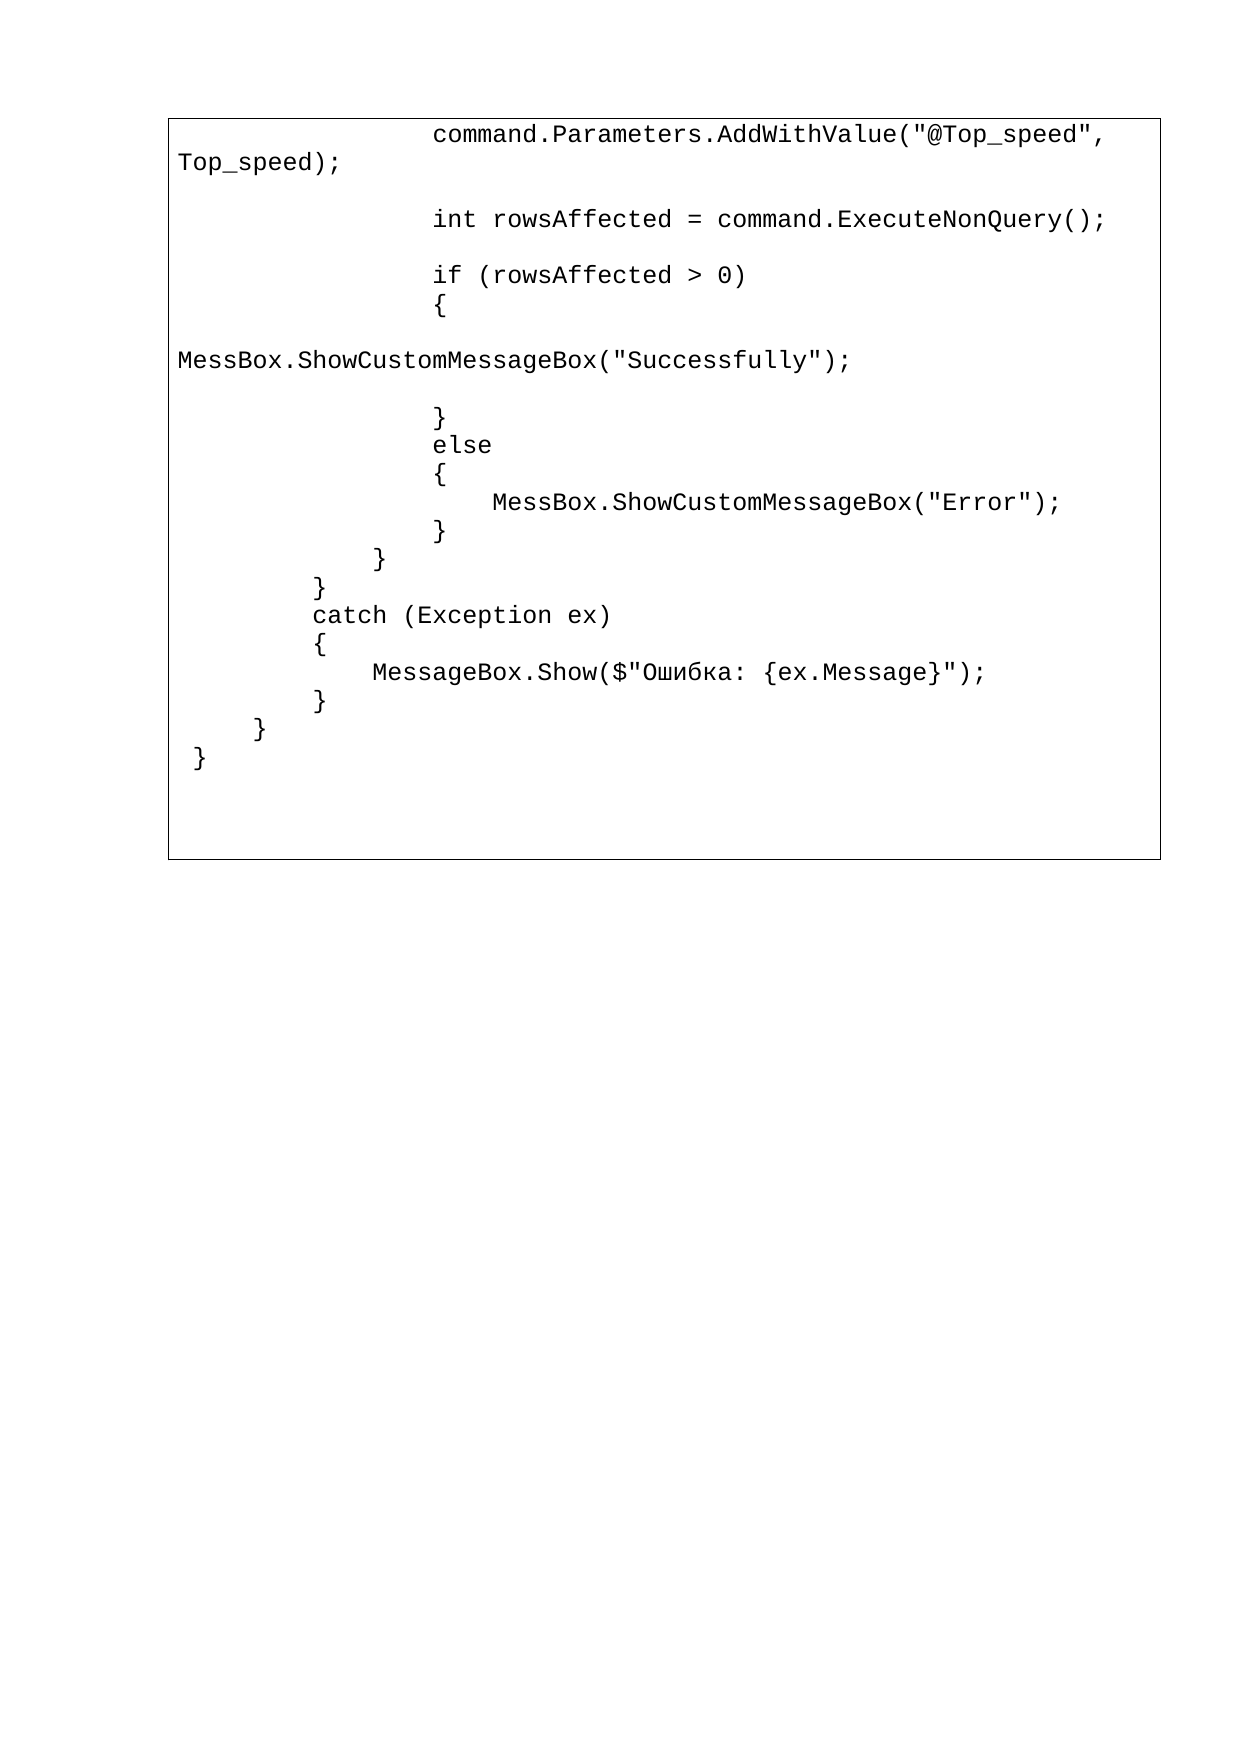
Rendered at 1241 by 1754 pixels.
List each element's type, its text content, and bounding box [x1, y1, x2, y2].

text { [177, 631, 1152, 659]
text if (rowsAffected > 0) [177, 263, 1152, 291]
text int rowsAffected = command.ExecuteNonQuery(); [177, 206, 1152, 234]
text } [177, 744, 1152, 773]
text } [177, 404, 1152, 433]
text MessBox.ShowCustomMessageBox("Successfully"); [177, 319, 1152, 376]
text MessBox.ShowCustomMessageBox("Error"); [177, 489, 1152, 518]
text catch (Exception ex) [177, 603, 1152, 631]
text } [177, 716, 1152, 744]
text } [177, 688, 1152, 716]
text } [177, 518, 1152, 546]
text } [177, 574, 1152, 603]
text { [177, 461, 1152, 489]
text { [177, 291, 1152, 319]
text MessageBox.Show($"Ошибка: {ex.Message}"); [177, 659, 1152, 688]
text else [177, 433, 1152, 461]
text command.Parameters.AddWithValue("@Top_speed", Top_speed); [169, 119, 1160, 178]
text } [177, 546, 1152, 574]
